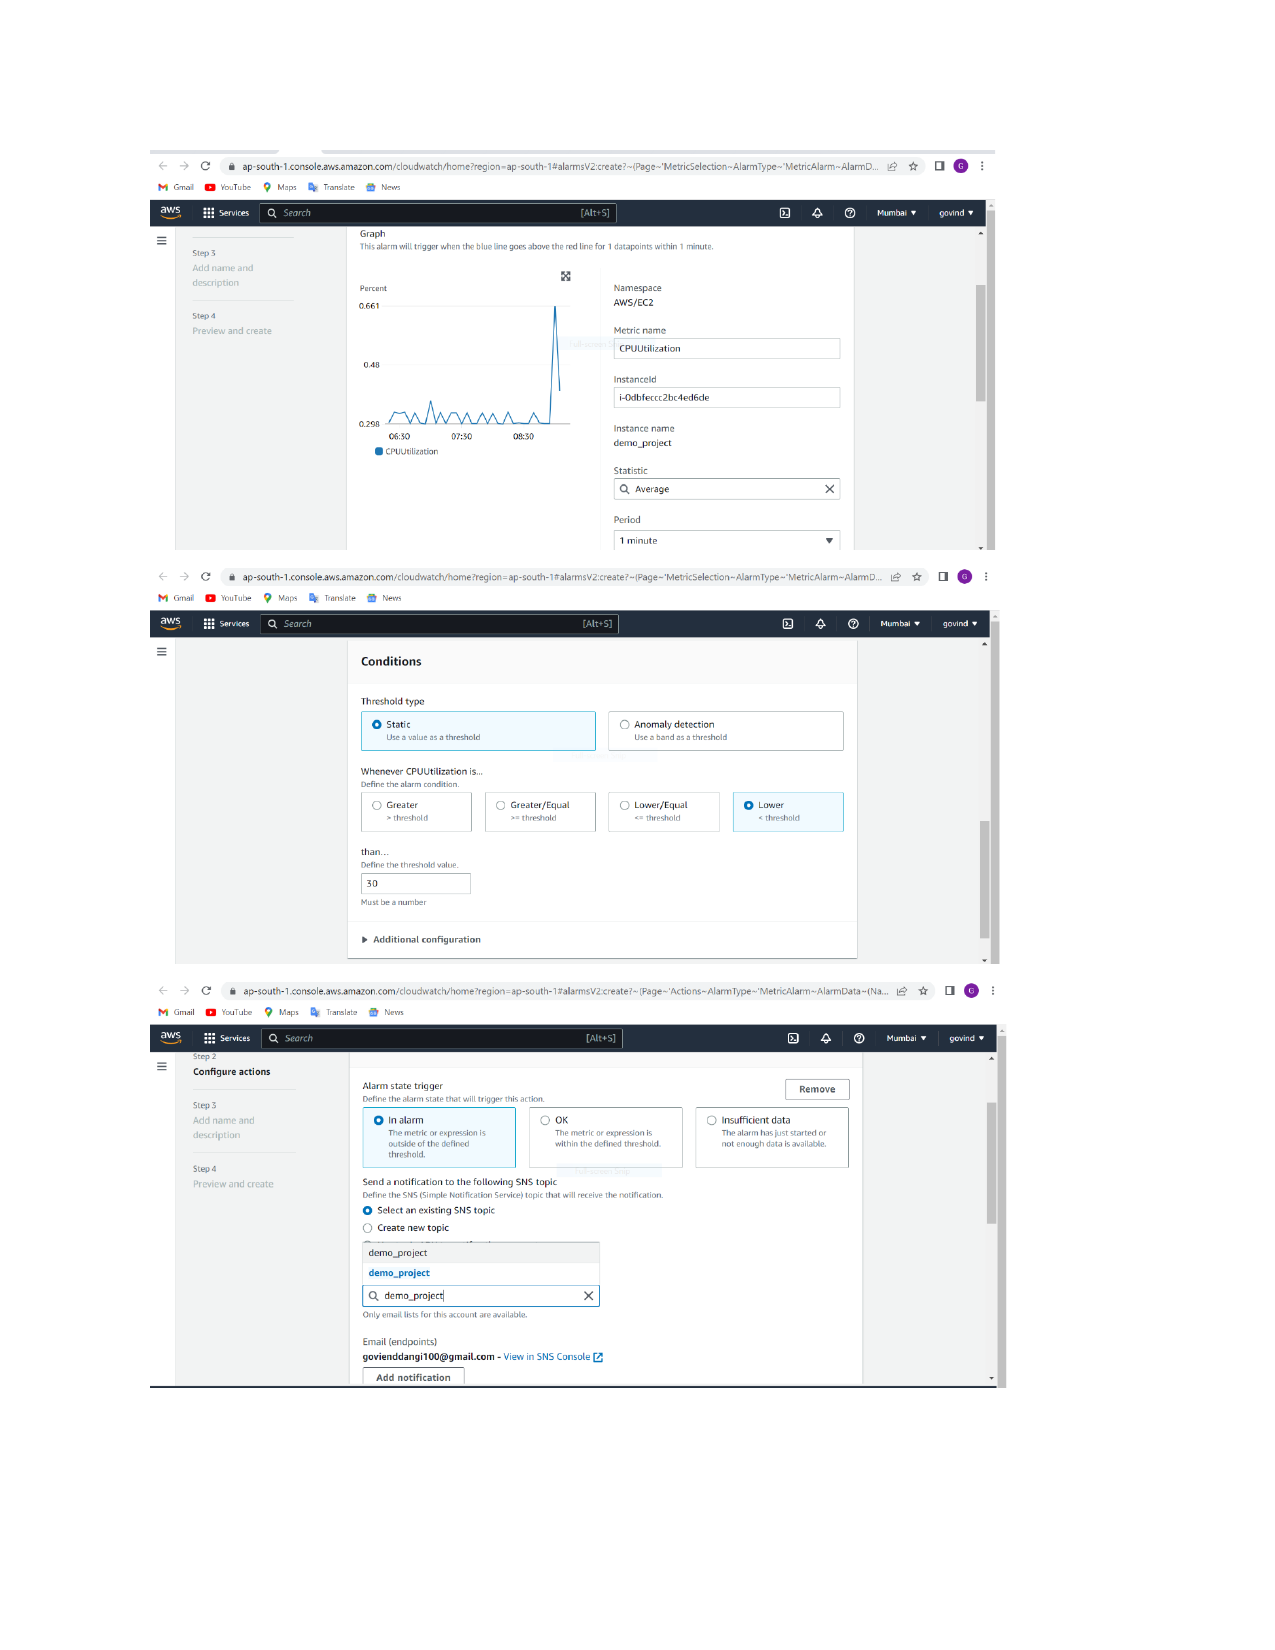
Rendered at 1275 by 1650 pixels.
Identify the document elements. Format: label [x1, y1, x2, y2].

picture [150, 150, 996, 550]
picture [150, 982, 1007, 1388]
picture [150, 568, 1000, 964]
